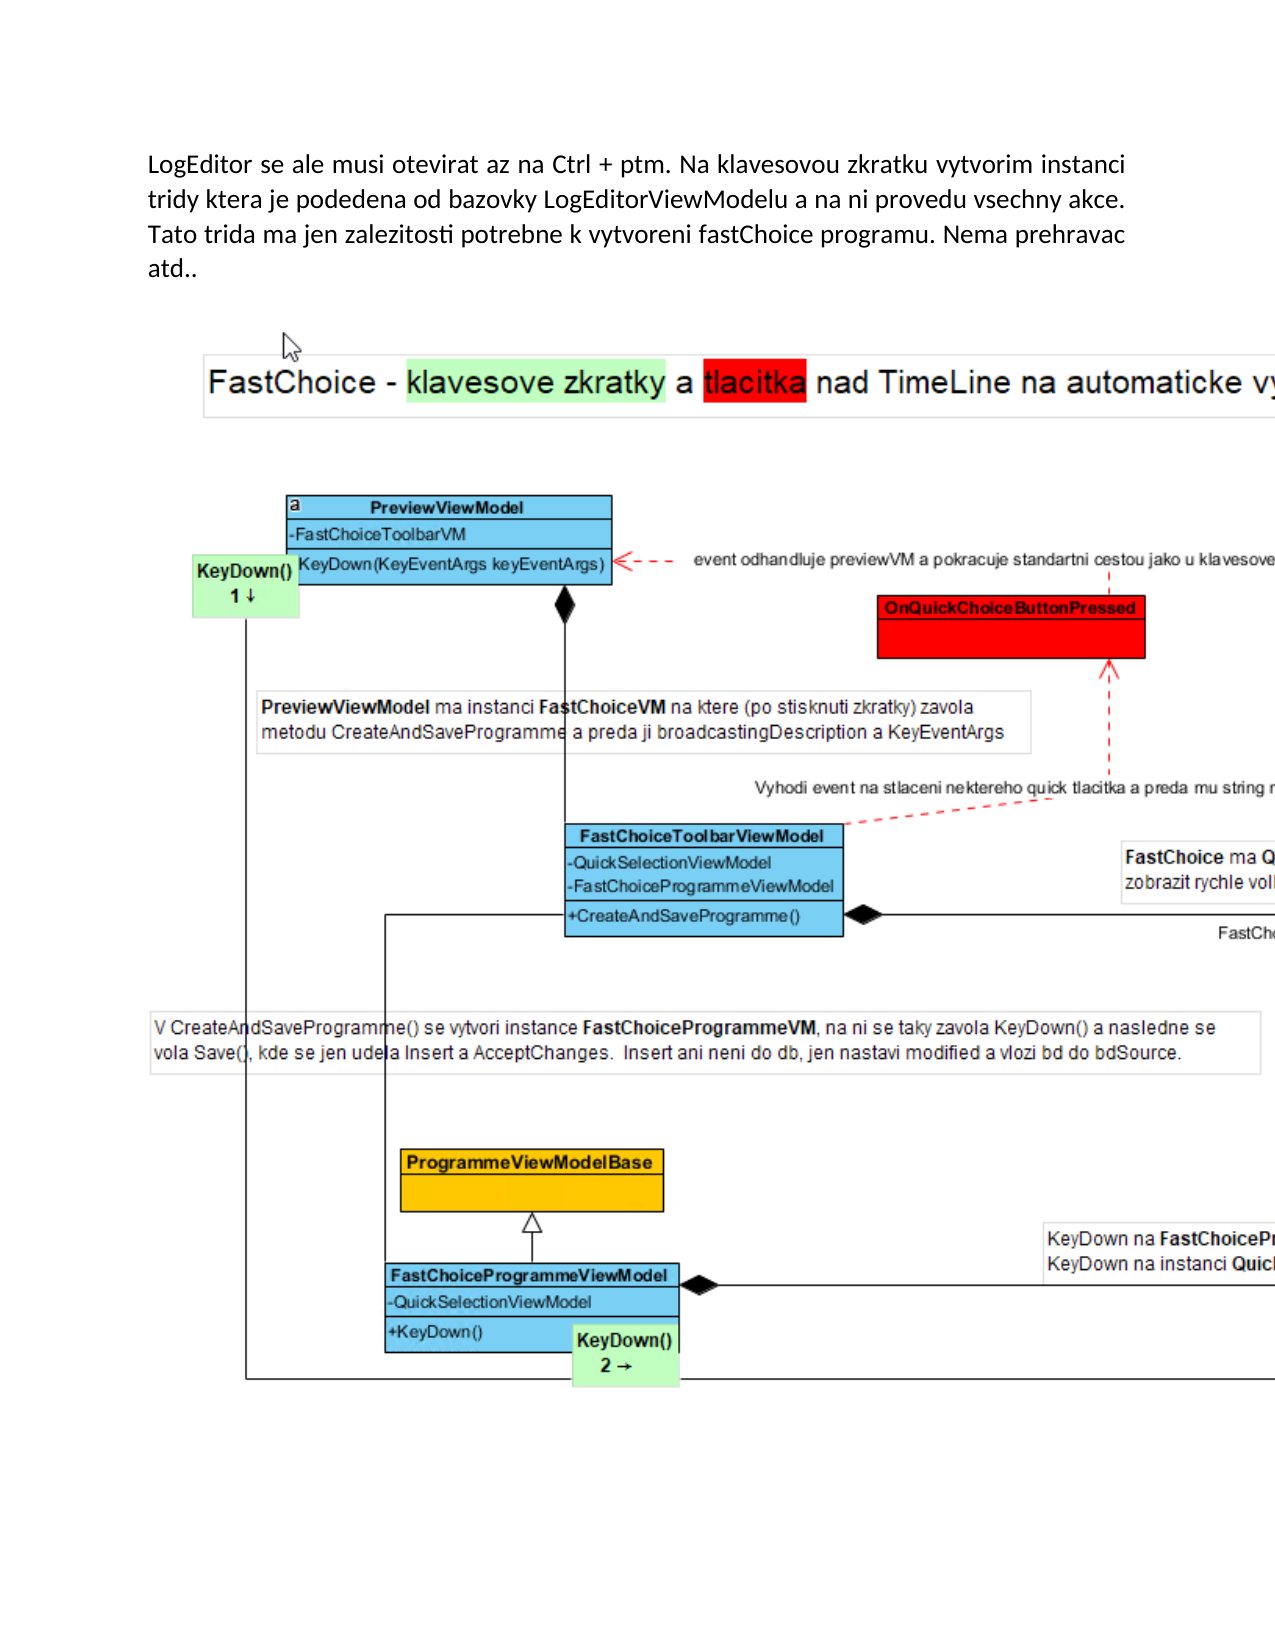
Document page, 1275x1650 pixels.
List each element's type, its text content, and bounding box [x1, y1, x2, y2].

picture [147, 320, 1275, 1402]
text LogEditor se ale musi otevirat az na Ctrl + ptm. Na klavesovou zkratku vytvorim instanci tridy ktera je podedena od bazovky LogEditorViewModelu a na ni provedu vsechny akce. Tato trida ma jen zalezitosti potrebne k vytvoreni fastChoice programu. Nema prehravac atd.. [148, 148, 1127, 284]
